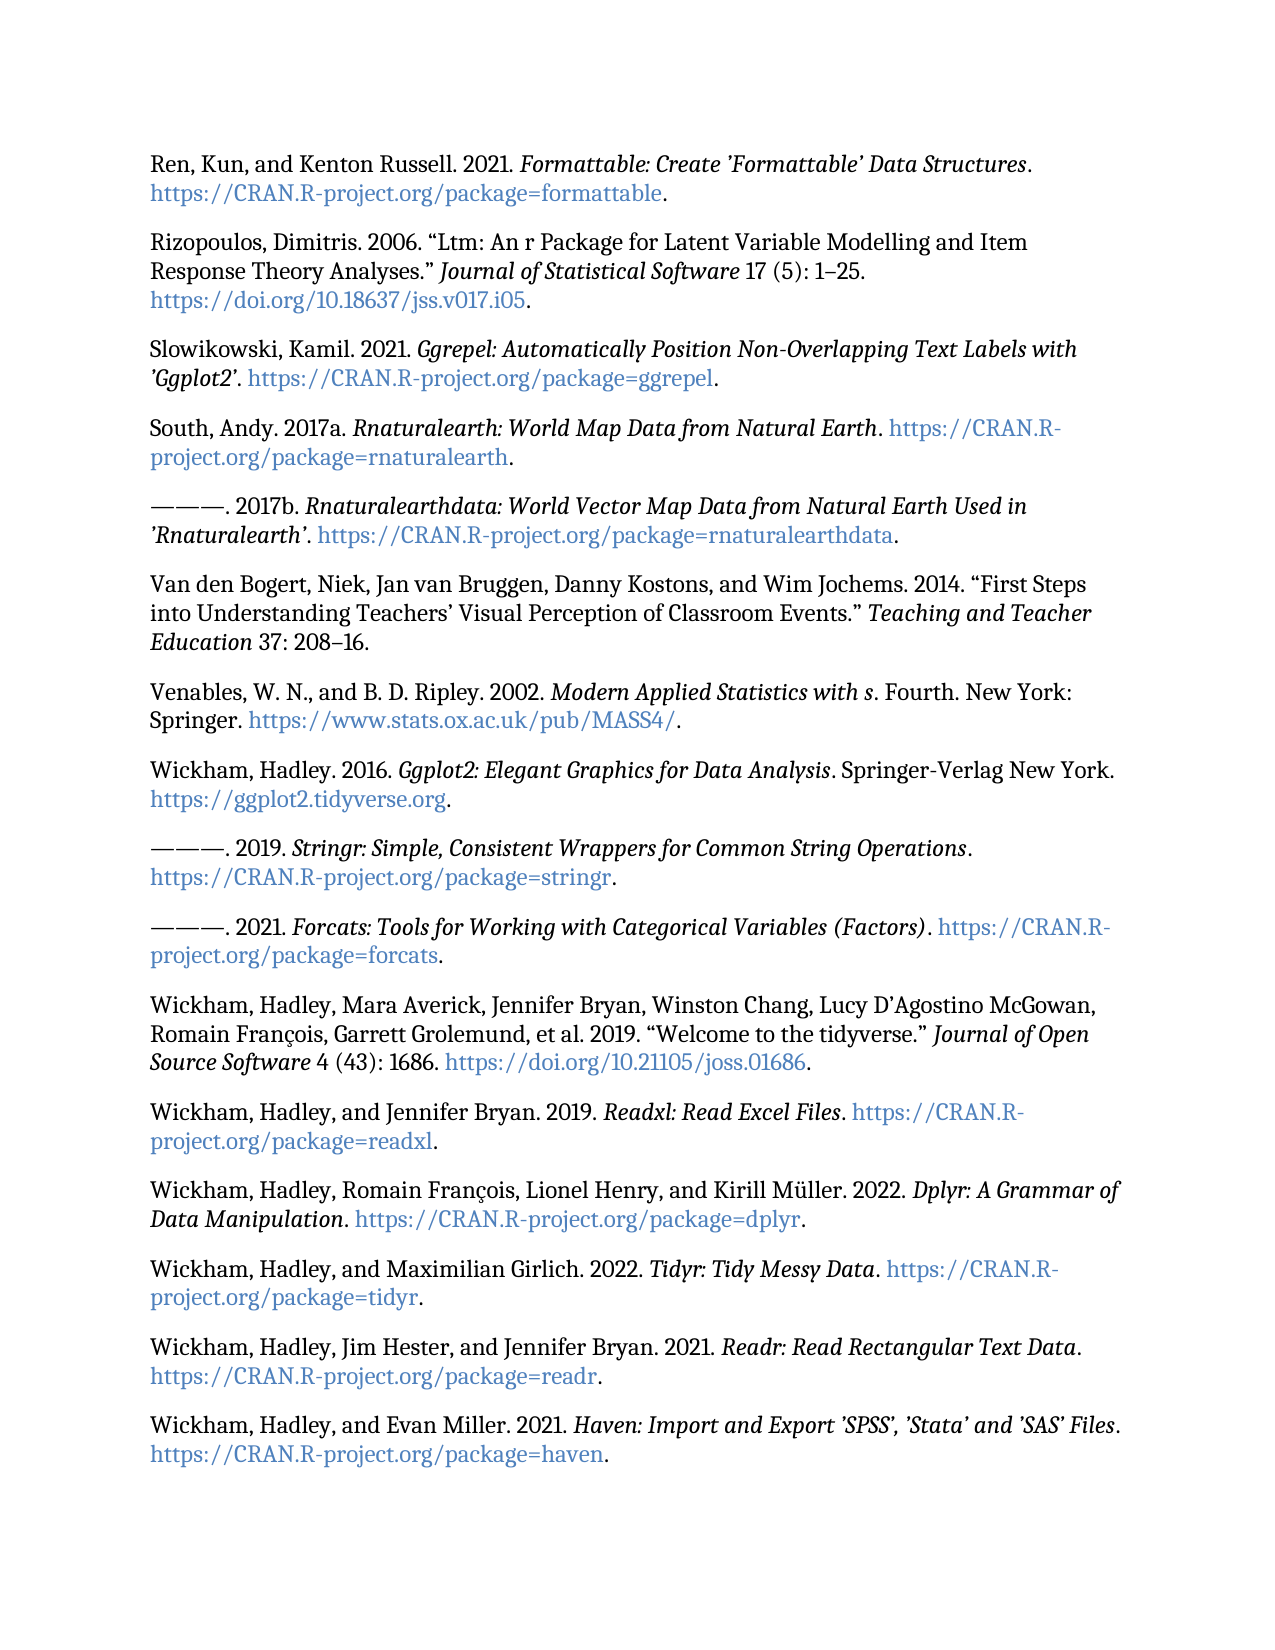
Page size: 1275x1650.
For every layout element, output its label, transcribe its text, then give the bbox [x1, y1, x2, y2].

text Wickham, Hadley, and Evan Miller. 2021. Haven: Import and Export ’SPSS’, ’Stata’ and ’SAS’ Files. https://CRAN.R-project.org/package=haven. [150, 1411, 1125, 1469]
text Venables, W. N., and B. D. Ripley. 2002. Modern Applied Statistics with s. Fourth. New York: Springer. https://www.stats.ox.ac.uk/pub/MASS4/. [150, 677, 1125, 735]
text Slowikowski, Kamil. 2021. Ggrepel: Automatically Position Non-Overlapping Text Labels with ’Ggplot2’. https://CRAN.R-project.org/package=ggrepel. [150, 335, 1125, 393]
text Van den Bogert, Niek, Jan van Bruggen, Danny Kostons, and Wim Jochems. 2014. “First Steps into Understanding Teachers’ Visual Perception of Classroom Events.” Teaching and Teacher Education 37: 208–16. [150, 570, 1125, 657]
text South, Andy. 2017a. Rnaturalearth: World Map Data from Natural Earth. https://CRAN.R-project.org/package=rnaturalearth. [150, 414, 1125, 471]
text Wickham, Hadley, and Jennifer Bryan. 2019. Readxl: Read Excel Files. https://CRAN.R-project.org/package=readxl. [150, 1098, 1125, 1155]
text Wickham, Hadley, and Maximilian Girlich. 2022. Tidyr: Tidy Messy Data. https://CRAN.R-project.org/package=tidyr. [150, 1254, 1125, 1312]
text ———. 2021. Forcats: Tools for Working with Categorical Variables (Factors). https://CRAN.R-project.org/package=forcats. [150, 912, 1125, 970]
text Wickham, Hadley, Jim Hester, and Jennifer Bryan. 2021. Readr: Read Rectangular Text Data. https://CRAN.R-project.org/package=readr. [150, 1333, 1125, 1390]
text Wickham, Hadley. 2016. Ggplot2: Elegant Graphics for Data Analysis. Springer-Verlag New York. https://ggplot2.tidyverse.org. [150, 756, 1125, 813]
text Wickham, Hadley, Romain François, Lionel Henry, and Kirill Müller. 2022. Dplyr: A Grammar of Data Manipulation. https://CRAN.R-project.org/package=dplyr. [150, 1176, 1125, 1234]
text ———. 2019. Stringr: Simple, Consistent Wrappers for Common String Operations. https://CRAN.R-project.org/package=stringr. [150, 834, 1125, 892]
text Wickham, Hadley, Mara Averick, Jennifer Bryan, Winston Chang, Lucy D’Agostino McGowan, Romain François, Garrett Grolemund, et al. 2019. “Welcome to the tidyverse.” Journal of Open Source Software 4 (43): 1686. https://doi.org/10.21105/joss.01686. [150, 991, 1125, 1077]
text Rizopoulos, Dimitris. 2006. “Ltm: An r Package for Latent Variable Modelling and Item Response Theory Analyses.” Journal of Statistical Software 17 (5): 1–25. https://doi.org/10.18637/jss.v017.i05. [150, 228, 1125, 314]
text ———. 2017b. Rnaturalearthdata: World Vector Map Data from Natural Earth Used in ’Rnaturalearth’. https://CRAN.R-project.org/package=rnaturalearthdata. [150, 492, 1125, 549]
text Ren, Kun, and Kenton Russell. 2021. Formattable: Create ’Formattable’ Data Structures. https://CRAN.R-project.org/package=formattable. [150, 150, 1125, 207]
